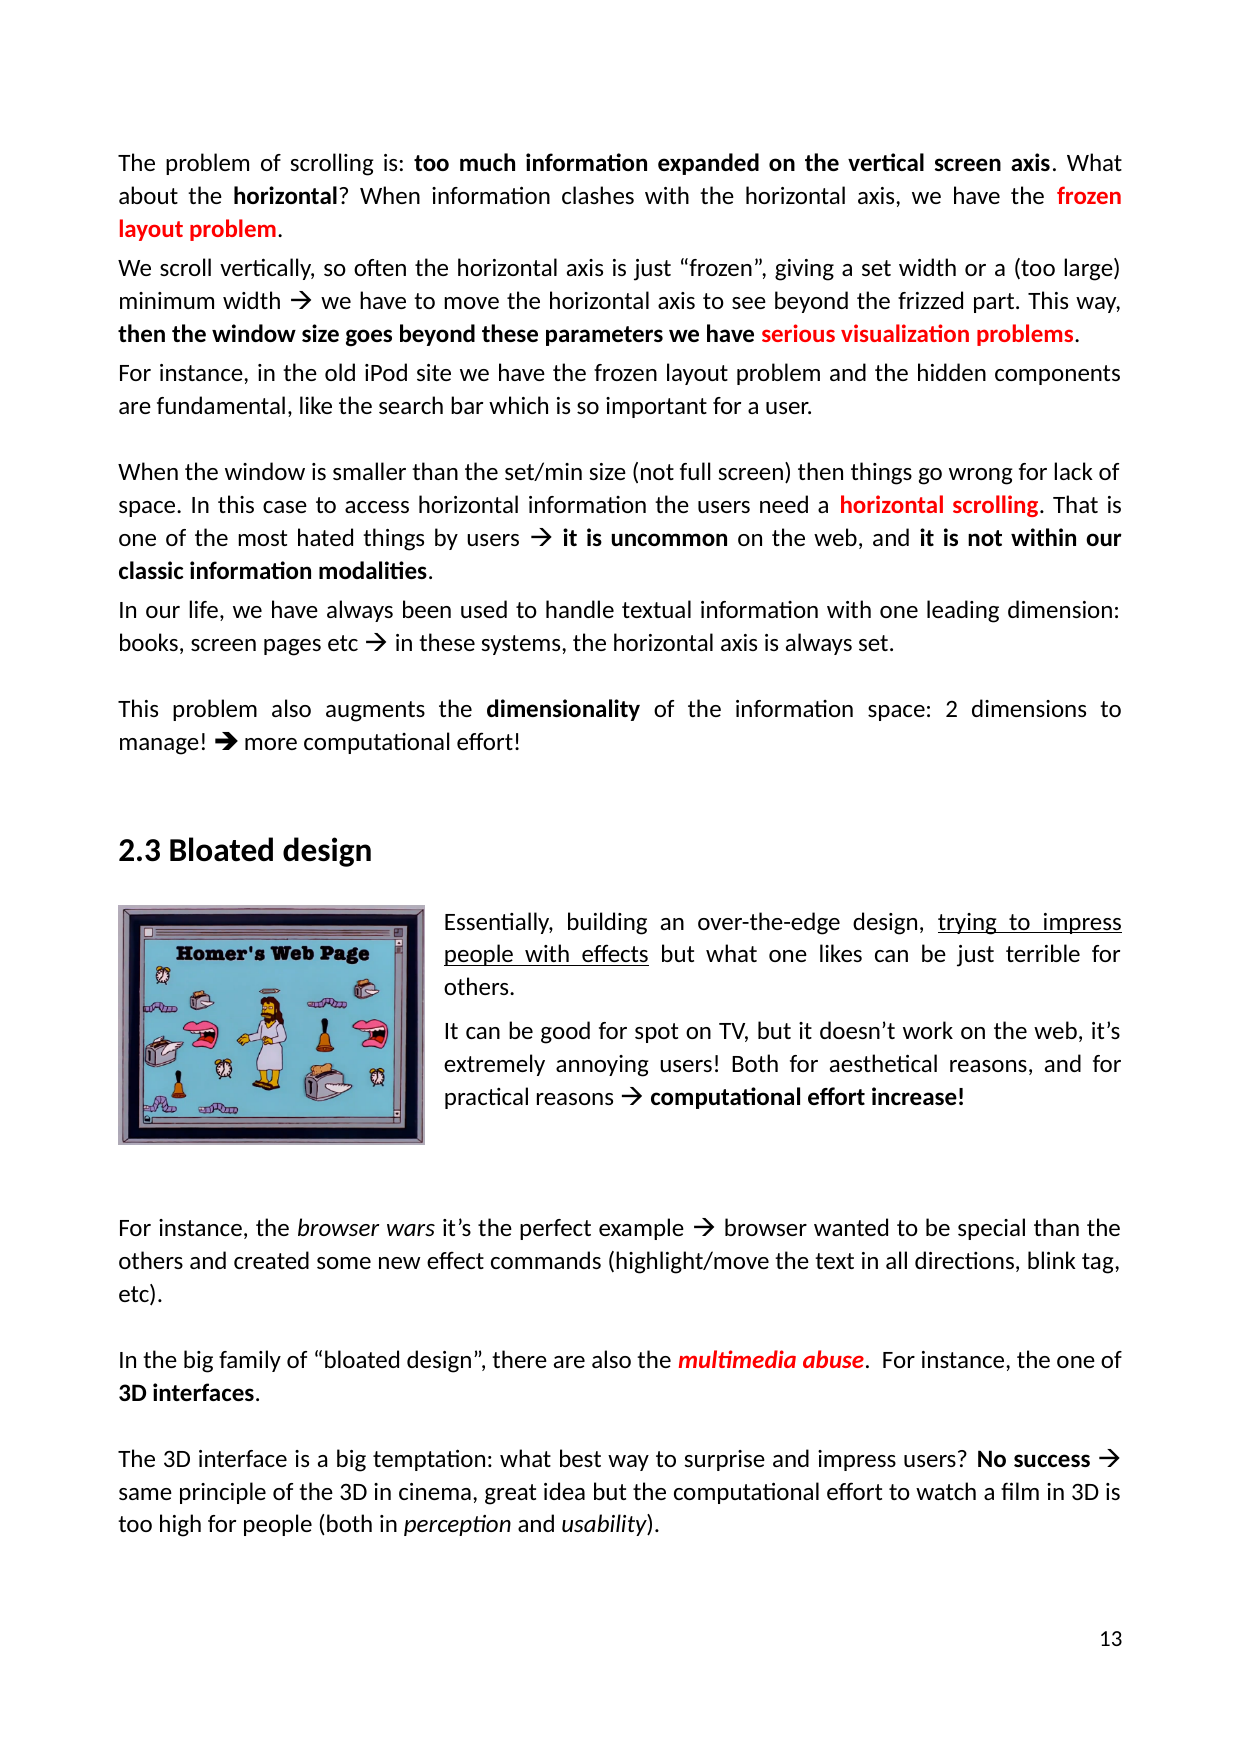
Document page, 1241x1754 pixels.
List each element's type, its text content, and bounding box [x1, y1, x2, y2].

text It can be good for spot on TV, but it doesn’t work on the web, it’s extremely annoying users! Both for aesthetical reasons, and for practical reasons computational effort increase! [425, 1015, 1122, 1111]
text In the big family of “bloated design”, there are also the multimedia abuse. For instance, the one of 3D interfaces. [118, 1344, 1122, 1407]
subtitle 2.3 Bloated design [118, 829, 1122, 869]
text Essentially, building an over-the-edge design, trying to impress people with effects but what one likes can be just terrible for others. [425, 906, 1122, 1002]
text The 3D interface is a big temptation: what best way to surprise and impress users? No success same principle of the 3D in cinema, great idea but the computational effort to watch a film in 3D is too high for people (both in perception and usability). [118, 1443, 1122, 1539]
text The problem of scrolling is: too much information expanded on the vertical screen axis. What about the horizontal? When information clashes with the horizontal axis, we have the frozen layout problem. [118, 148, 1122, 244]
text We scroll vertically, so often the horizontal axis is just “frozen”, giving a set width or a (too large) minimum width we have to move the horizontal axis to see beyond the frizzed part. This way, then the window size goes beyond these parameters we have serious visualization problems. [118, 253, 1122, 349]
picture [118, 905, 425, 1145]
text For instance, in the old iPod site we have the frozen layout problem and the hidden components are fundamental, like the search bar which is so important for a user. [118, 358, 1122, 421]
text This problem also augments the dimensionality of the information space: 2 dimensions to manage! more computational effort! [118, 693, 1122, 756]
text In our life, we have always been used to handle textual information with one leading dimension: books, screen pages etc in these systems, the horizontal axis is always set. [118, 594, 1122, 658]
text For instance, the browser wars it’s the perfect example browser wanted to be special than the others and created some new effect commands (highlight/move the text in all directions, blink tag, etc). [118, 1212, 1122, 1309]
text When the window is smaller than the set/min size (not full screen) then things go wrong for lack of space. In this case to access horizontal information the users need a horizontal scrolling. That is one of the most hated things by users it is uncommon on the web, and it is not within our classic information modalities. [118, 456, 1122, 586]
